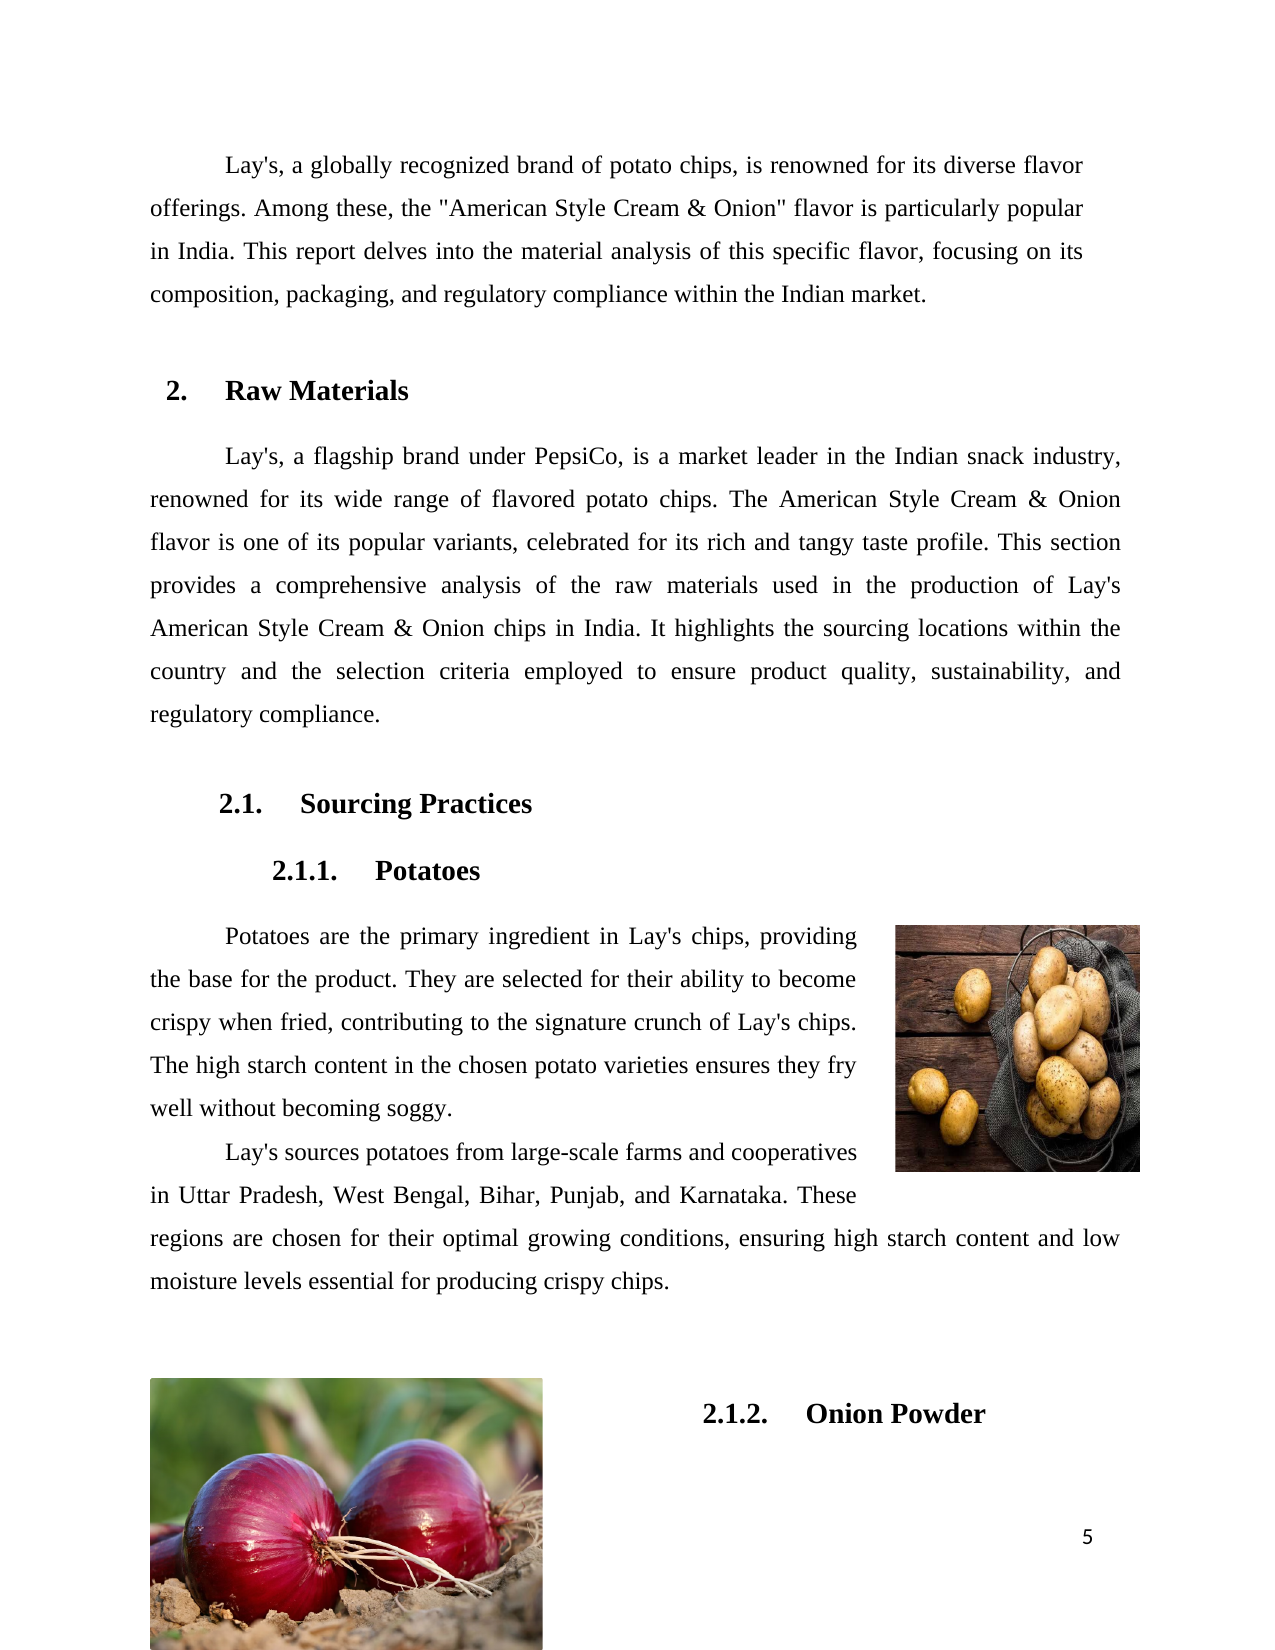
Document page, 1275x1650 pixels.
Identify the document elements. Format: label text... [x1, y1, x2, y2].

picture [150, 1378, 543, 1650]
text Lay's, a globally recognized brand of potato chips, is renowned for its diverse flavor offerings. Among these, the "American Style Cream & Onion" flavor is particularly popular in India. This report delves into the material analysis of this specific flavor, focusing on its composition, packaging, and regulatory compliance within the Indian market. [150, 150, 1084, 308]
list Sourcing Practices [262, 786, 1084, 820]
list Onion Powder [543, 1397, 1084, 1430]
text Potatoes are the primary ingredient in Lay's chips, providing the base for the product. They are selected for their ability to become crispy when fried, contributing to the signature crunch of Lay's chips. The high starch content in the chosen potato varieties ensures they fry well without becoming soggy. [150, 921, 1122, 1122]
list Potatoes [337, 853, 1084, 887]
list Raw Materials [187, 373, 1084, 407]
picture [895, 925, 1140, 1172]
text Lay's sources potatoes from large-scale farms and cooperatives in Uttar Pradesh, West Bengal, Bihar, Punjab, and Karnataka. These regions are chosen for their optimal growing conditions, ensuring high starch content and low moisture levels essential for producing crispy chips. [150, 1137, 1122, 1295]
text Lay's, a flagship brand under PepsiCo, is a market leader in the Indian snack industry, renowned for its wide range of flavored potato chips. The American Style Cream & Onion flavor is one of its popular variants, celebrated for its rich and tangy taste profile. This section provides a comprehensive analysis of the raw materials used in the production of Lay's American Style Cream & Onion chips in India. It highlights the sourcing locations within the country and the selection criteria employed to ensure product quality, sustainability, and regulatory compliance. [150, 441, 1122, 728]
